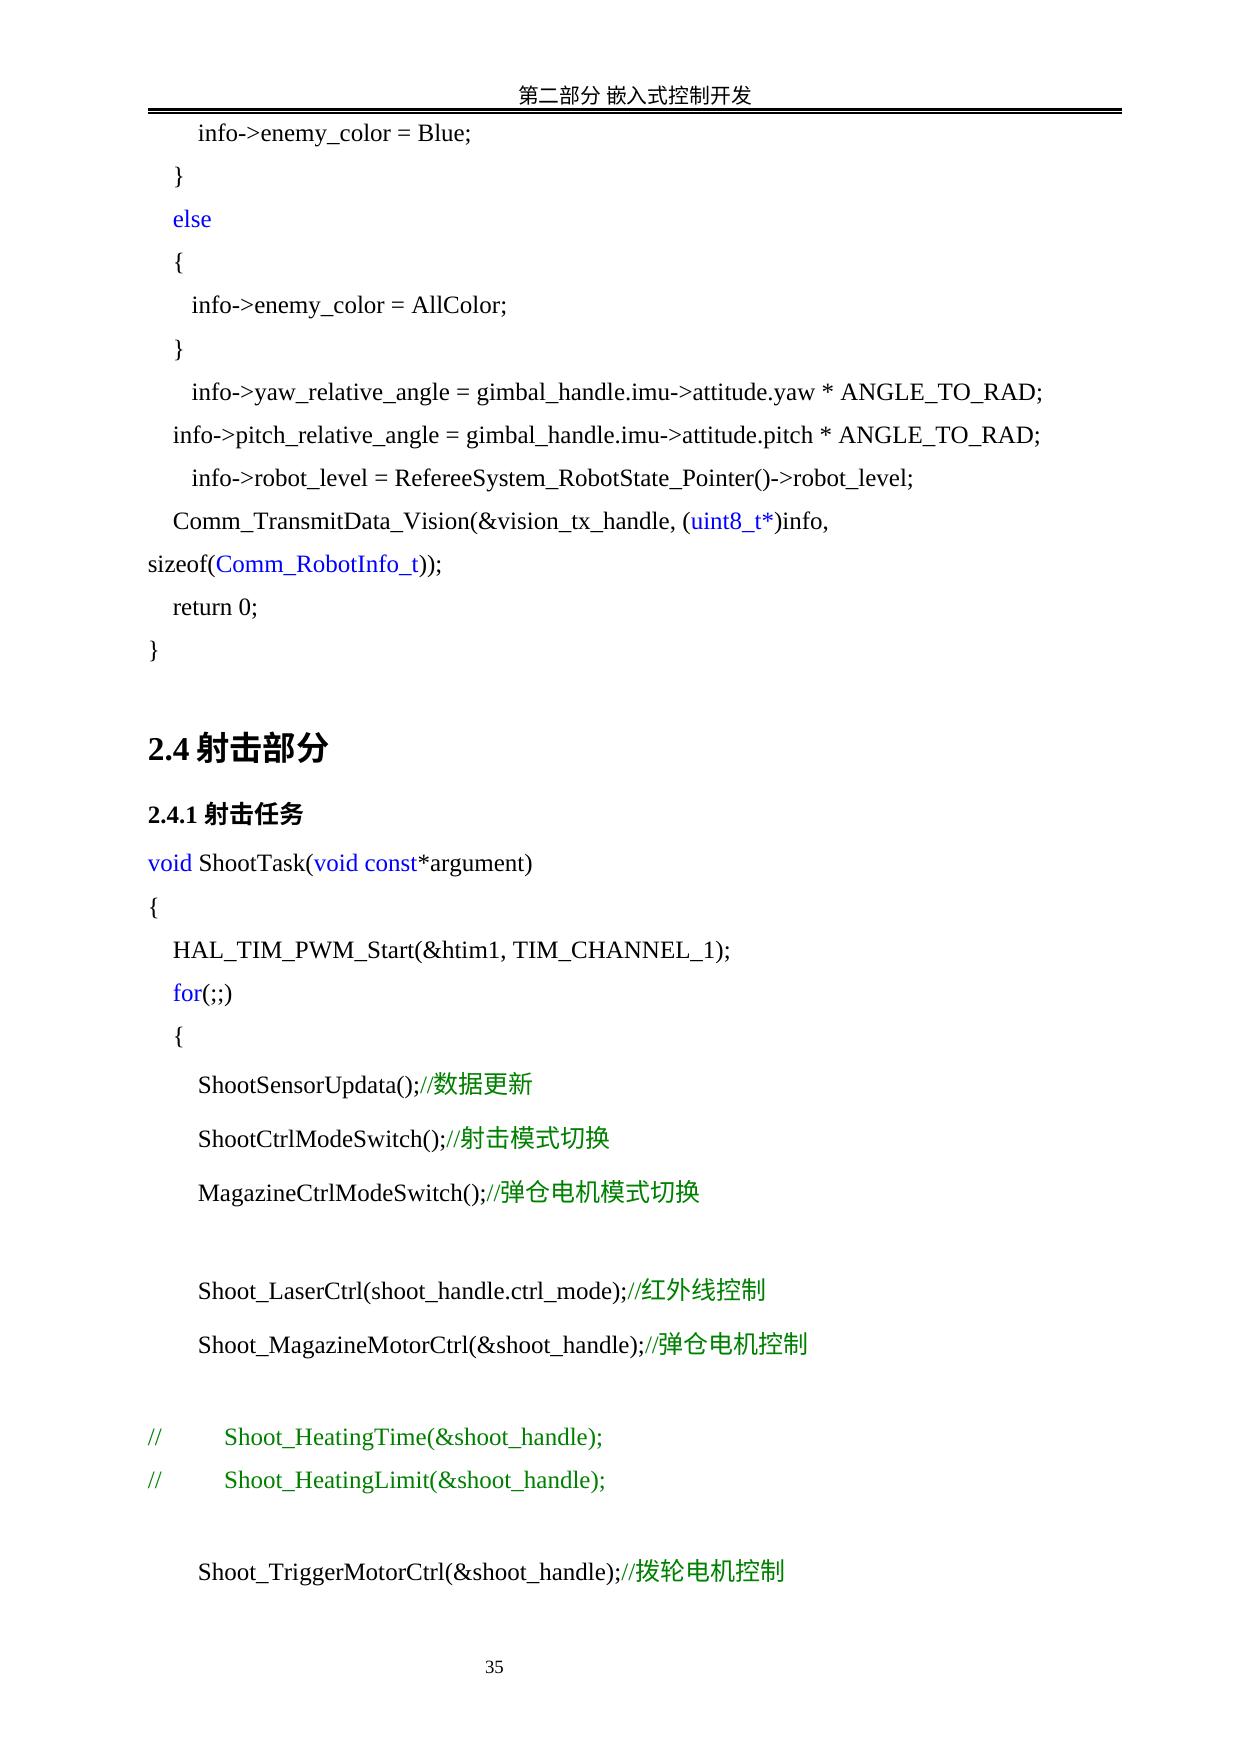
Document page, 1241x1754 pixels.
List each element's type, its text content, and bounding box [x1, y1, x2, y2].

text { [148, 247, 1122, 276]
text info->yaw_relative_angle = gimbal_handle.imu->attitude.yaw * ANGLE_TO_RAD; [148, 377, 1122, 406]
text // Shoot_HeatingLimit(&shoot_handle); [148, 1465, 1122, 1494]
text } [148, 636, 1122, 664]
text else [148, 204, 1122, 233]
text } [148, 334, 1122, 362]
text info->enemy_color = AllColor; [148, 291, 1122, 319]
text Comm_TransmitData_Vision(&vision_tx_handle, (uint8_t*)info, sizeof(Comm_RobotInfo_t)); [148, 506, 1122, 578]
text for(;;) [148, 978, 1122, 1007]
text info->robot_level = RefereeSystem_RobotState_Pointer()->robot_level; [148, 463, 1122, 492]
text info->pitch_relative_angle = gimbal_handle.imu->attitude.pitch * ANGLE_TO_RAD; [148, 420, 1122, 449]
text ShootCtrlModeSwitch();//射击模式切换 [148, 1118, 1122, 1155]
text 2.4射击部分 [148, 722, 1122, 770]
text HAL_TIM_PWM_Start(&htim1, TIM_CHANNEL_1); [148, 935, 1122, 963]
text info->enemy_color = Blue; [148, 118, 1122, 147]
text } [148, 161, 1122, 190]
text Shoot_TriggerMotorCtrl(&shoot_handle);//拨轮电机控制 [148, 1552, 1122, 1588]
text return 0; [148, 592, 1122, 621]
text Shoot_LaserCtrl(shoot_handle.ctrl_mode);//红外线控制 [148, 1270, 1122, 1307]
text MagazineCtrlModeSwitch();//弹仓电机模式切换 [148, 1173, 1122, 1209]
text 2.4.1 射击任务 [148, 794, 1122, 830]
text void ShootTask(void const*argument) [148, 848, 1122, 877]
text // Shoot_HeatingTime(&shoot_handle); [148, 1422, 1122, 1451]
text Shoot_MagazineMotorCtrl(&shoot_handle);//弹仓电机控制 [148, 1325, 1122, 1361]
text ShootSensorUpdata();//数据更新 [148, 1064, 1122, 1100]
text { [148, 1021, 1122, 1050]
text { [148, 892, 1122, 920]
